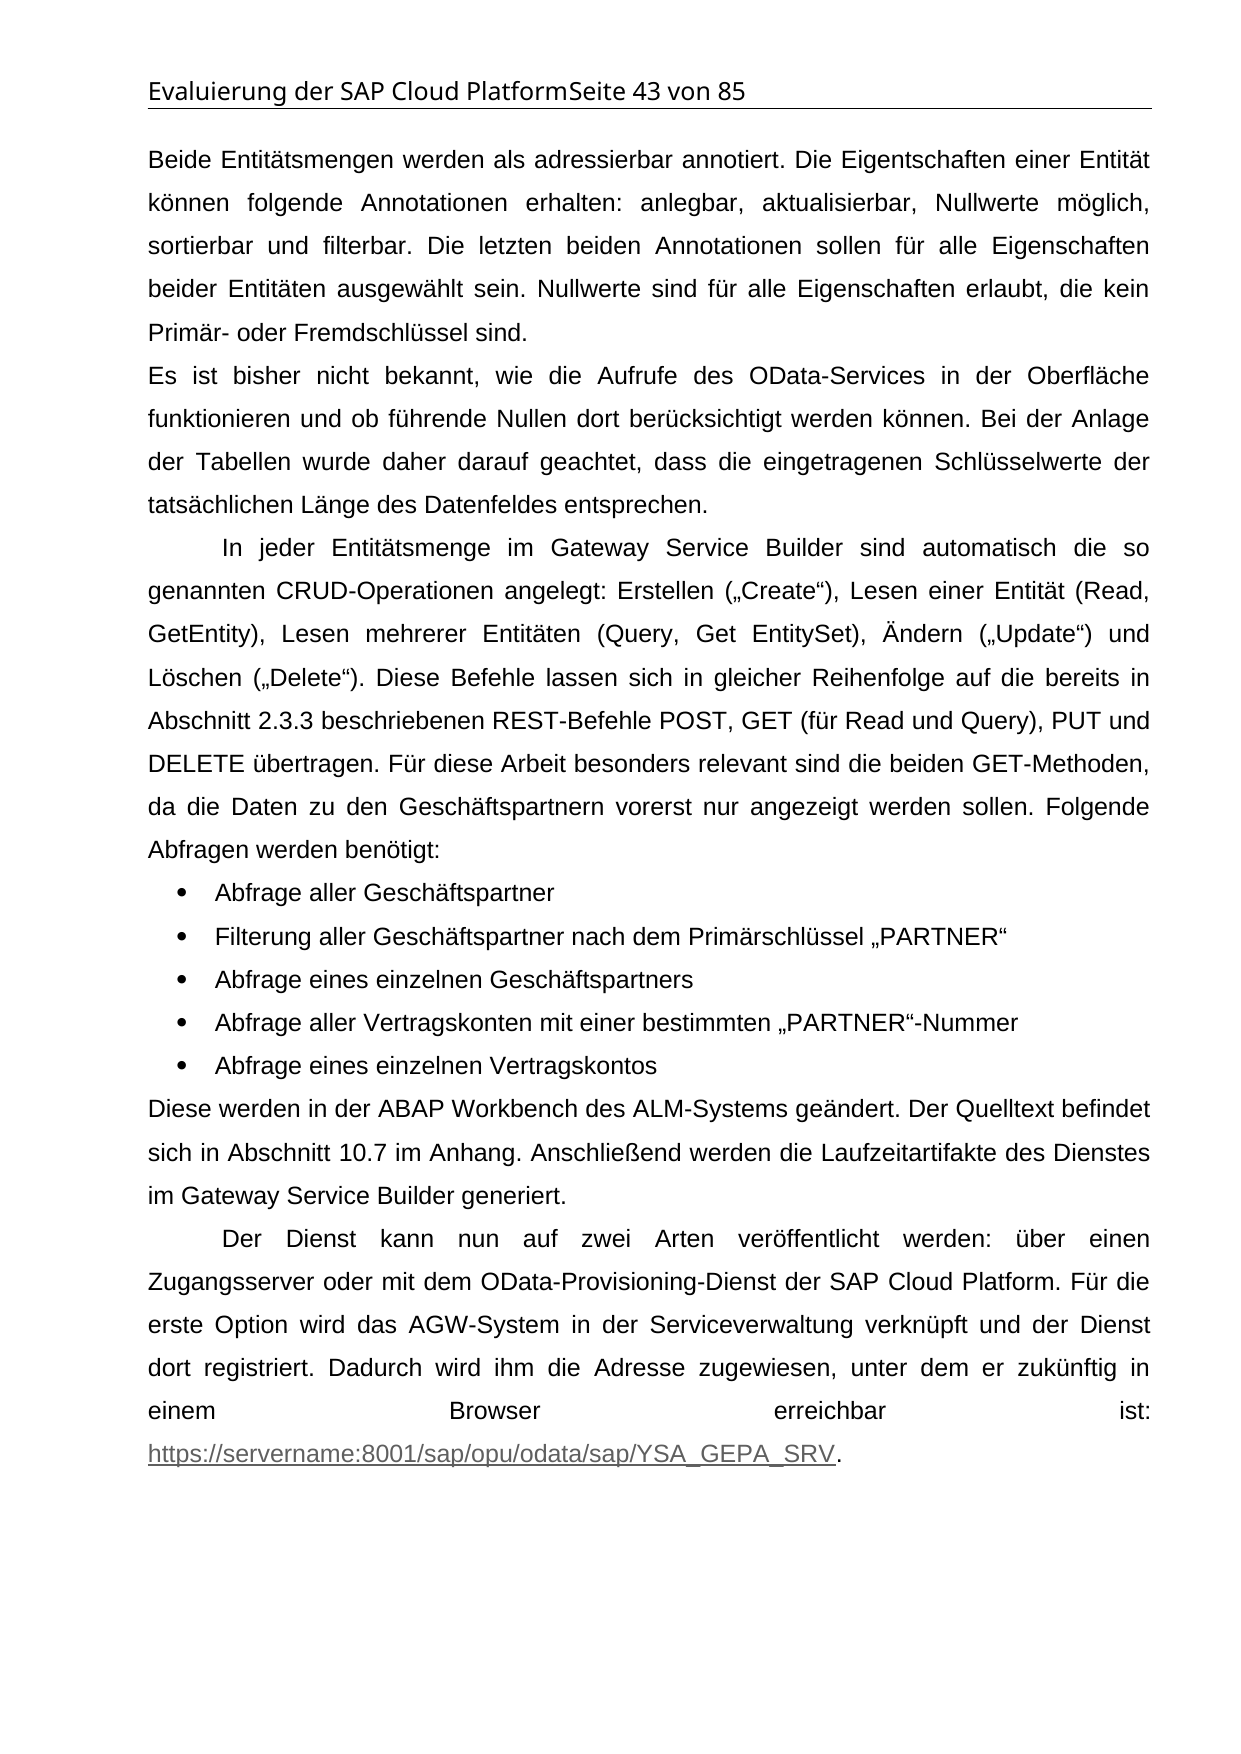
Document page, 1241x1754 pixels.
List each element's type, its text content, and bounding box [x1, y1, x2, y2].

list Abfrage aller Vertragskonten mit einer bestimmten „PARTNER“-Nummer [177, 1008, 1152, 1037]
text Der Dienst kann nun auf zwei Arten veröffentlicht werden: über einen Zugangsserver oder mit dem OData-Provisioning-Dienst der SAP Cloud Platform. Für die erste Option wird das AGW-System in der Serviceverwaltung verknüpft und der Dienst dort registriert. Dadurch wird ihm die Adresse zugewiesen, unter dem er zukünftig in einem Browser erreichbar ist: https://servername:8001/sap/opu/odata/sap/YSA_GEPA_SRV. [148, 1224, 1152, 1468]
list Filterung aller Geschäftspartner nach dem Primärschlüssel „PARTNER“ [177, 921, 1152, 950]
list Abfrage eines einzelnen Vertragskontos [177, 1051, 1152, 1080]
text In jeder Entitätsmenge im Gateway Service Builder sind automatisch die so genannten CRUD-Operationen angelegt: Erstellen („Create“), Lesen einer Entität (Read, GetEntity), Lesen mehrerer Entitäten (Query, Get EntitySet), Ändern („Update“) und Löschen („Delete“). Diese Befehle lassen sich in gleicher Reihenfolge auf die bereits in Abschnitt 2.3.3 beschriebenen REST-Befehle POST, GET (für Read und Query), PUT und DELETE übertragen. Für diese Arbeit besonders relevant sind die beiden GET-Methoden, da die Daten zu den Geschäftspartnern vorerst nur angezeigt werden sollen. Folgende Abfragen werden benötigt: [148, 533, 1152, 864]
list Abfrage eines einzelnen Geschäftspartners [177, 965, 1152, 993]
text Beide Entitätsmengen werden als adressierbar annotiert. Die Eigentschaften einer Entität können folgende Annotationen erhalten: anlegbar, aktualisierbar, Nullwerte möglich, sortierbar und filterbar. Die letzten beiden Annotationen sollen für alle Eigenschaften beider Entitäten ausgewählt sein. Nullwerte sind für alle Eigenschaften erlaubt, die kein Primär- oder Fremdschlüssel sind. [148, 145, 1152, 346]
text Diese werden in der ABAP Workbench des ALM-Systems geändert. Der Quelltext befindet sich in Abschnitt 10.7 im Anhang. Anschließend werden die Laufzeitartifakte des Dienstes im Gateway Service Builder generiert. [148, 1094, 1152, 1209]
text Es ist bisher nicht bekannt, wie die Aufrufe des OData-Services in der Oberfläche funktionieren und ob führende Nullen dort berücksichtigt werden können. Bei der Anlage der Tabellen wurde daher darauf geachtet, dass die eingetragenen Schlüsselwerte der tatsächlichen Länge des Datenfeldes entsprechen. [148, 361, 1152, 519]
list Abfrage aller Geschäftspartner [177, 878, 1152, 907]
